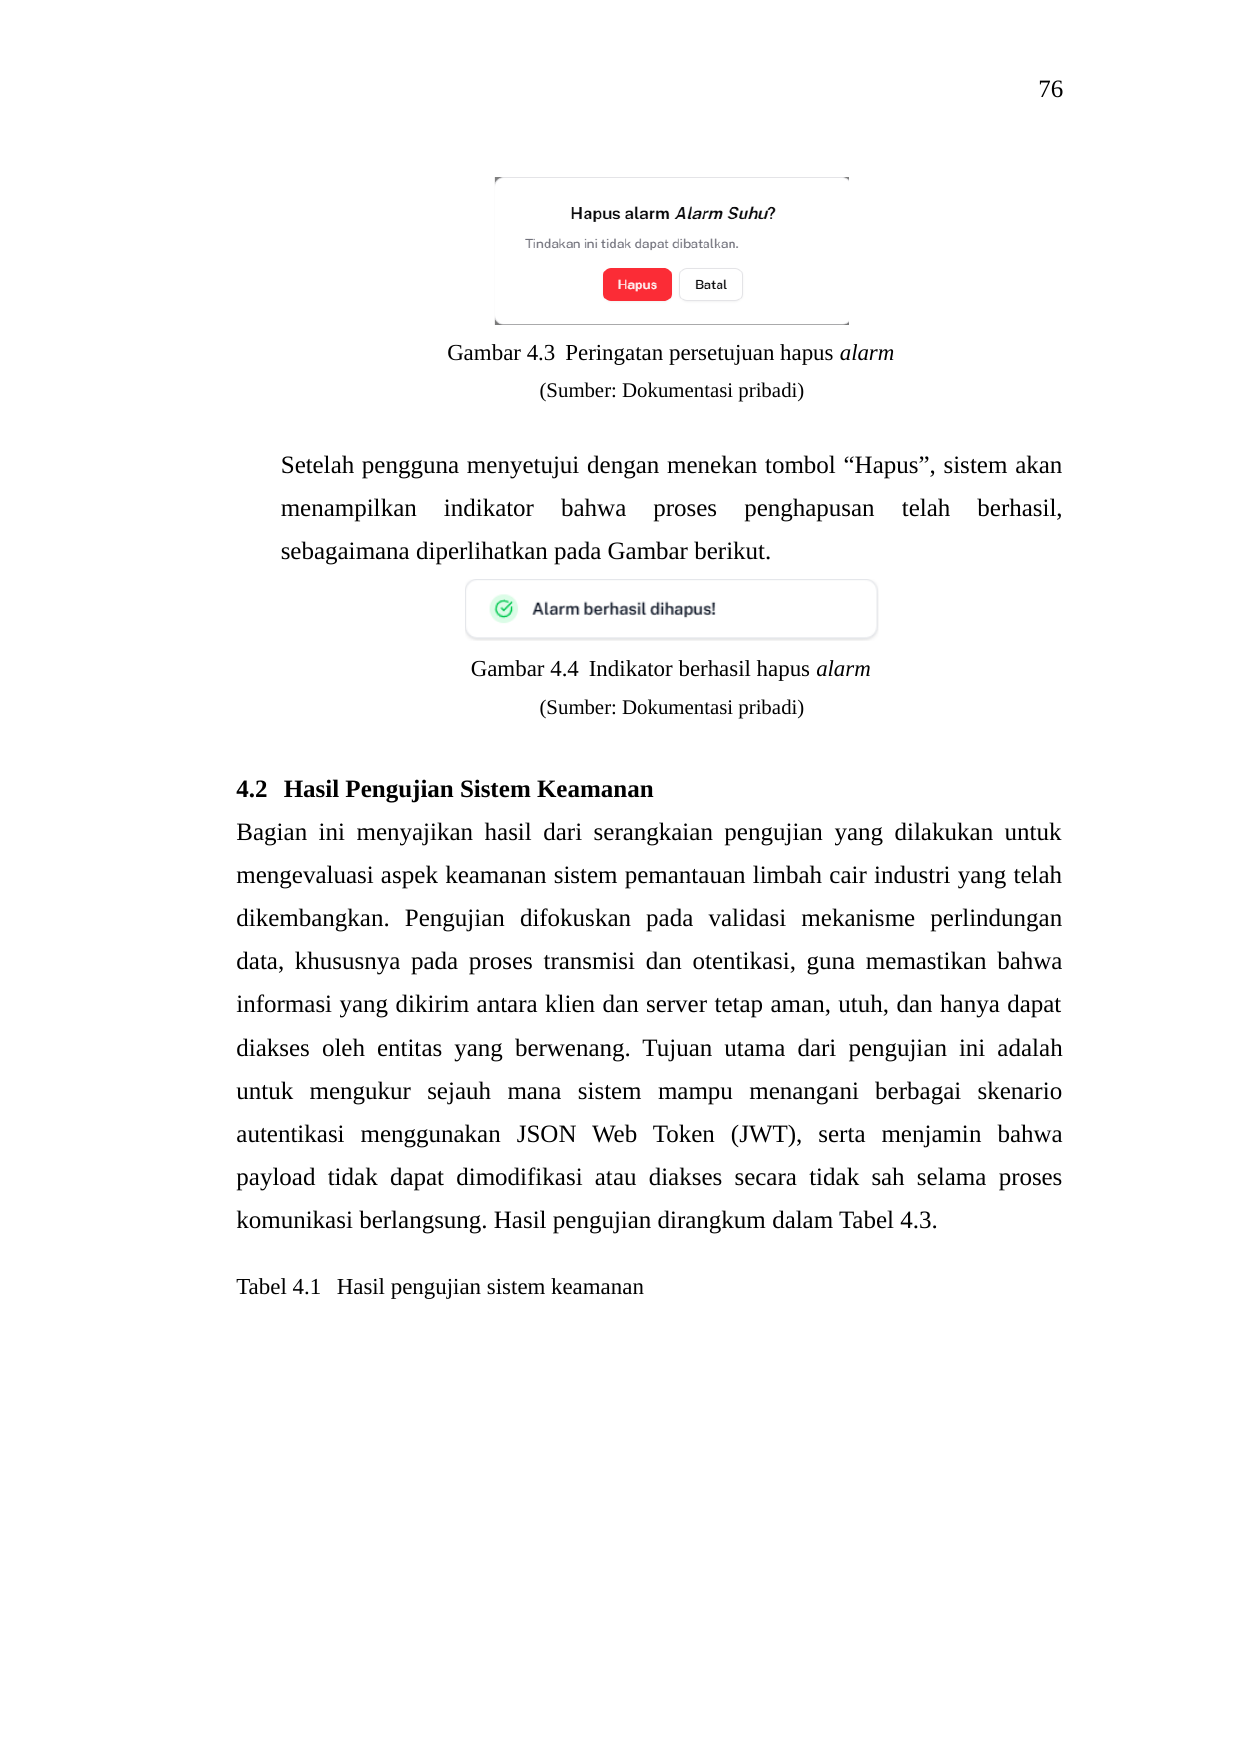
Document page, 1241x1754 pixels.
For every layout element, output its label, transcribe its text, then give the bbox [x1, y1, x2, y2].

text Indikator berhasil hapus alarm [281, 655, 1063, 682]
text Bagian ini menyajikan hasil dari serangkaian pengujian yang dilakukan untuk mengevaluasi aspek keamanan sistem pemantauan limbah cair industri yang telah dikembangkan. Pengujian difokuskan pada validasi mekanisme perlindungan data, khususnya pada proses transmisi dan otentikasi, guna memastikan bahwa informasi yang dikirim antara klien dan server tetap aman, utuh, dan hanya dapat diakses oleh entitas yang berwenang. Tujuan utama dari pengujian ini adalah untuk mengukur sejauh mana sistem mampu menangani berbagai skenario autentikasi menggunakan JSON Web Token (JWT), serta menjamin bahwa payload tidak dapat dimodifikasi atau diakses secara tidak sah selama proses komunikasi berlangsung. Hasil pengujian dirangkum dalam Tabel 4.3. [236, 817, 1063, 1234]
list (Sumber: Dokumentasi pribadi) [281, 695, 1063, 719]
list Setelah pengguna menyetujui dengan menekan tombol “Hapus”, sistem akan menampilkan indikator bahwa proses penghapusan telah berhasil, sebagaimana diperlihatkan pada Gambar berikut. [281, 450, 1063, 565]
text Hasil Pengujian Sistem Keamanan [236, 774, 1063, 803]
text Hasil pengujian sistem keamanan [236, 1273, 1063, 1299]
list (Sumber: Dokumentasi pribadi) [281, 378, 1063, 402]
picture [465, 579, 879, 641]
text Peringatan persetujuan hapus alarm [281, 339, 1063, 365]
picture [494, 177, 849, 325]
